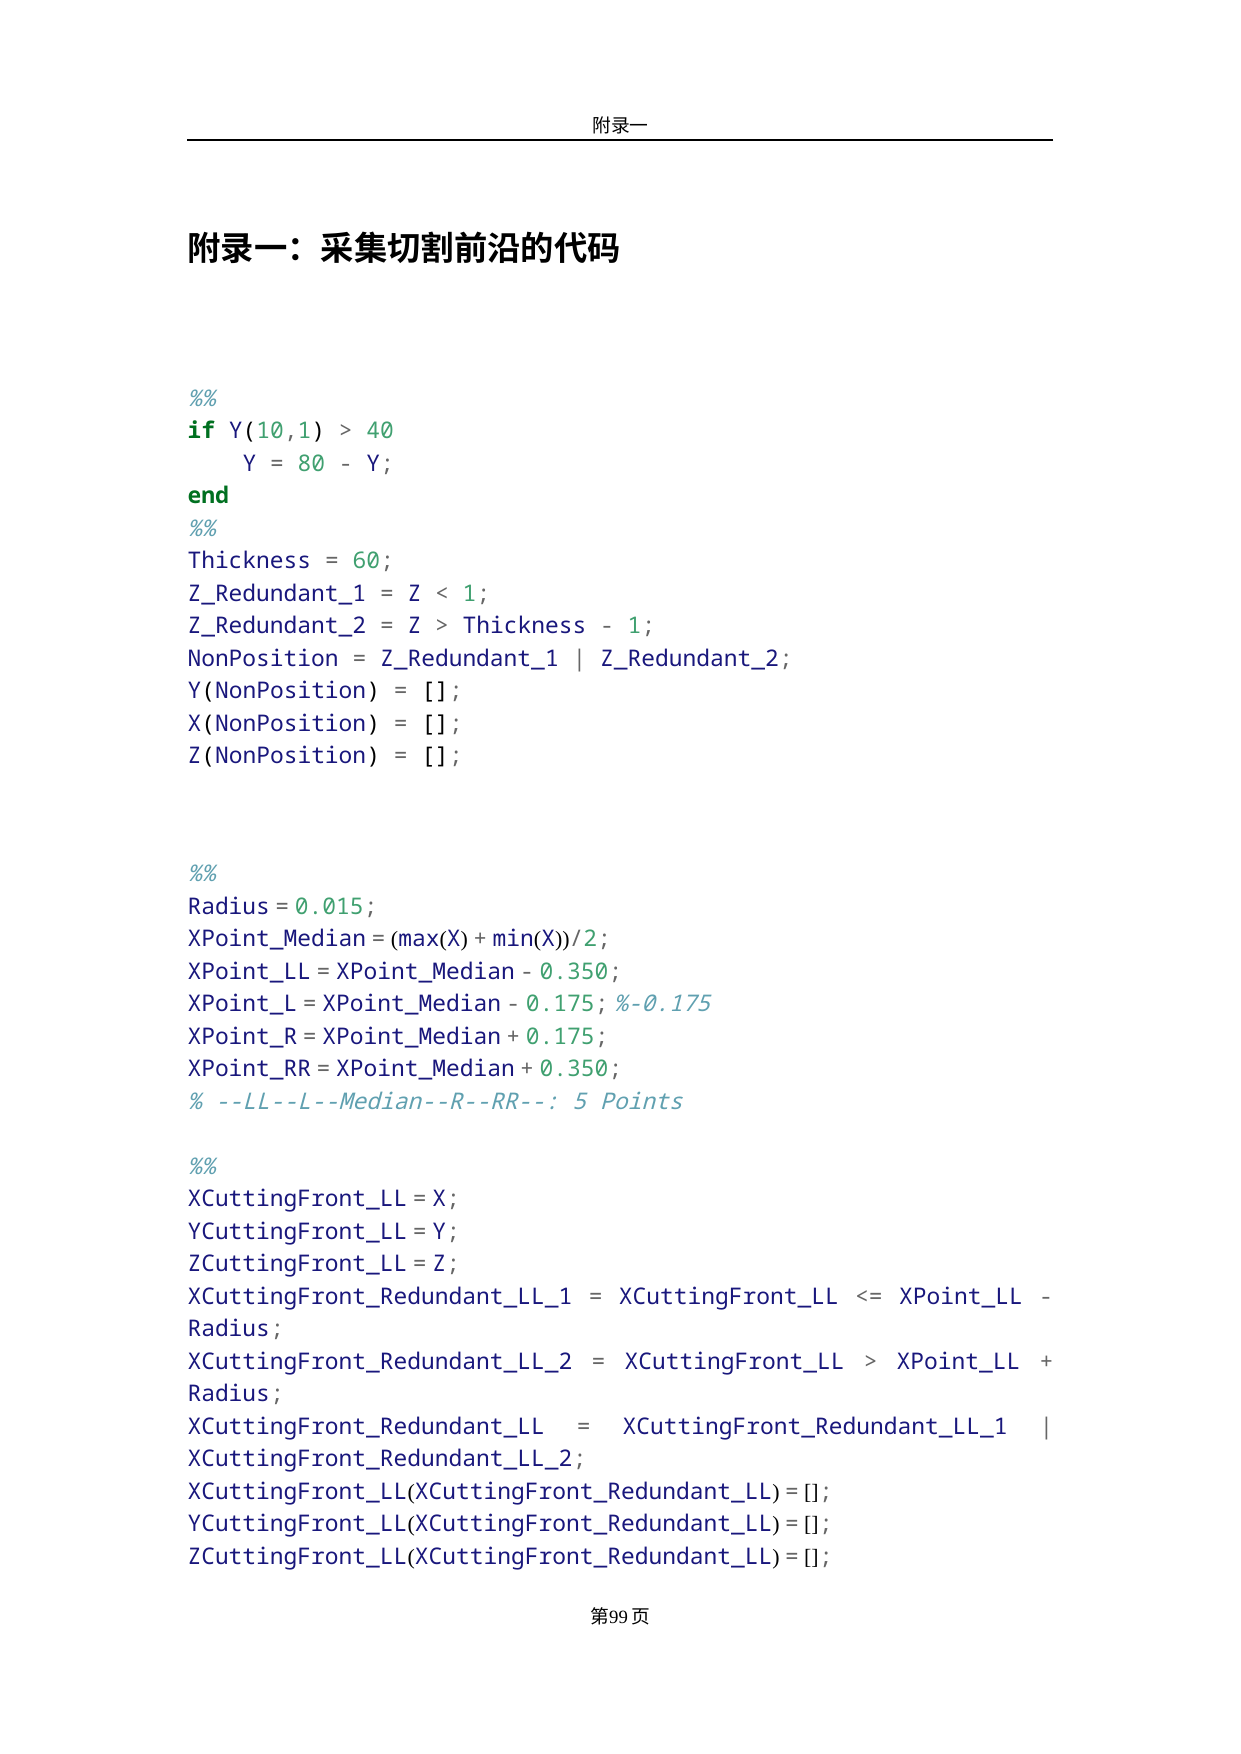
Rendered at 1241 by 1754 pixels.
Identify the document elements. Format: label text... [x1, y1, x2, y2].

text %% if Y(10,1) > 40 Y = 80 - Y; end %% Thickness = 60; Z_Redundant_1 = Z < 1; Z_Redundant_2 = Z > Thickness - 1; NonPosition = Z_Redundant_1 | Z_Redundant_2; Y(NonPosition) = []; X(NonPosition) = []; Z(NonPosition) = []; [187, 381, 1053, 836]
text %% Radius = 0.015; XPoint_Median = (max(X) + min(X))/2; XPoint_LL = XPoint_Median - 0.350; XPoint_L = XPoint_Median - 0.175; %-0.175 XPoint_R = XPoint_Median + 0.175; XPoint_RR = XPoint_Median + 0.350; % --LL--L--Median--R--RR--: 5 Points %% XCuttingFront_LL = X; YCuttingFront_LL = Y; ZCuttingFront_LL = Z; XCuttingFront_Redundant_LL_1 = XCuttingFront_LL <= XPoint_LL - Radius; XCuttingFront_Redundant_LL_2 = XCuttingFront_LL > XPoint_LL + Radius; XCuttingFront_Redundant_LL = XCuttingFront_Redundant_LL_1 | XCuttingFront_Redundant_LL_2; XCuttingFront_LL(XCuttingFront_Redundant_LL) = []; YCuttingFront_LL(XCuttingFront_Redundant_LL) = []; ZCuttingFront_LL(XCuttingFront_Redundant_LL) = []; [187, 857, 1053, 1572]
subtitle 附录一：采集切割前沿的代码 [187, 213, 1053, 278]
